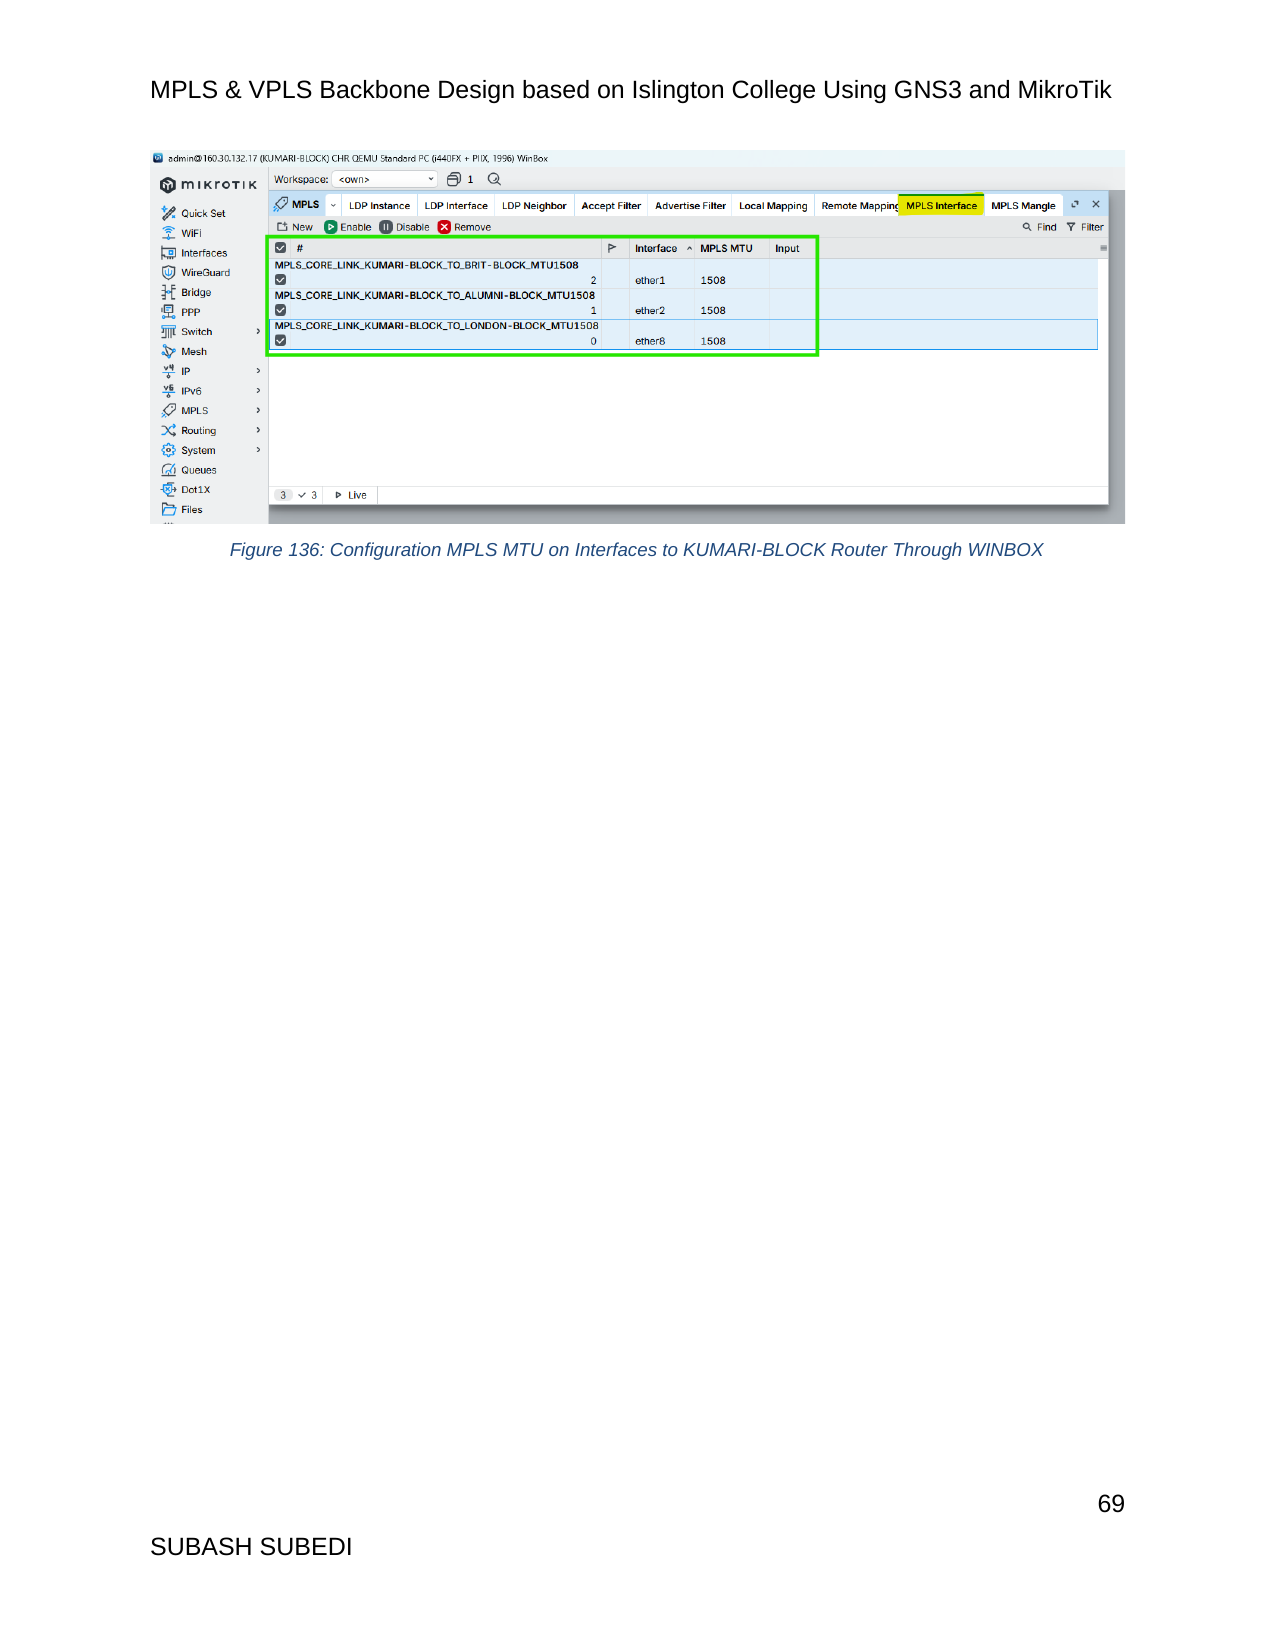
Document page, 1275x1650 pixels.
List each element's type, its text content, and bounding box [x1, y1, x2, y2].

text Figure 136: Configuration MPLS MTU on Interfaces to KUMARI-BLOCK Router Through WINBOX [150, 538, 1125, 560]
picture [150, 150, 1125, 524]
